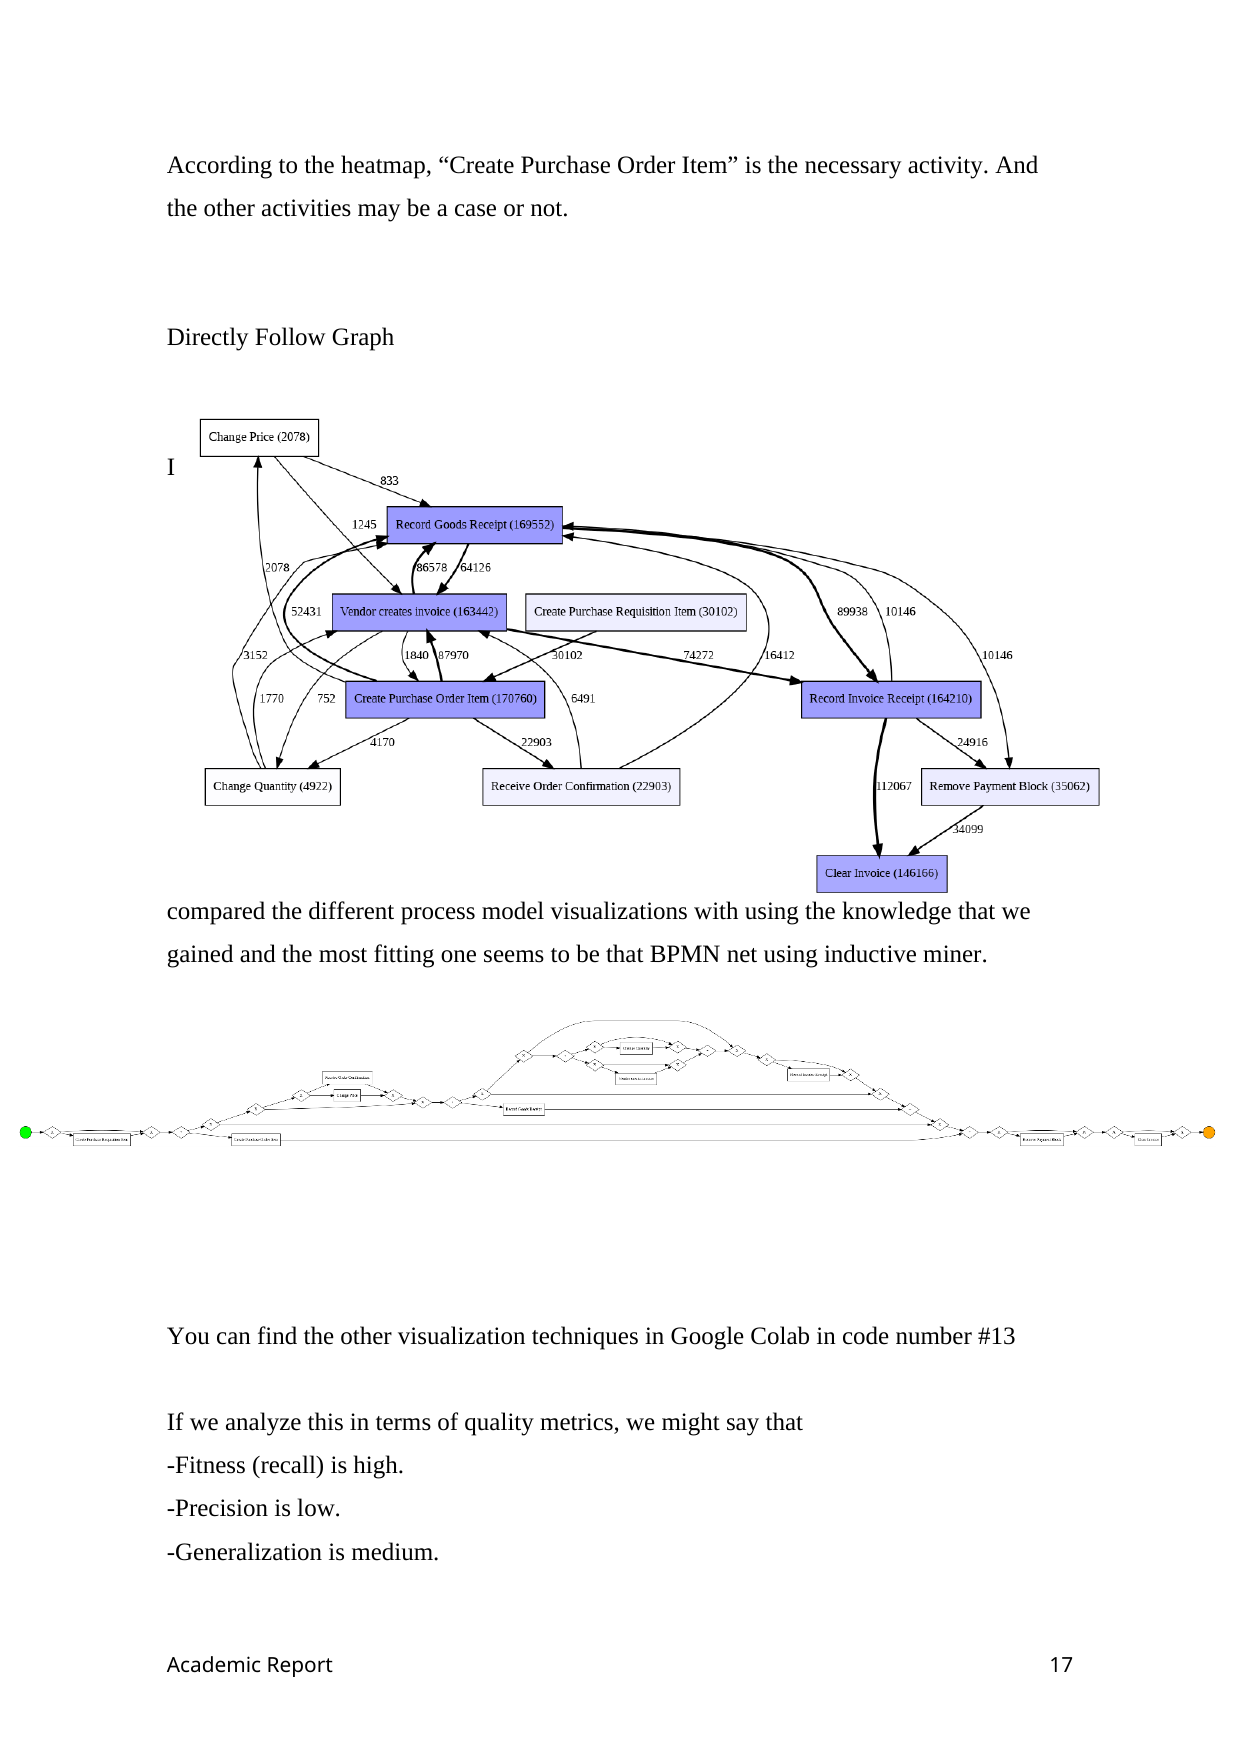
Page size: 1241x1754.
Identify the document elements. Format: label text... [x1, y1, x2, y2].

subtitle Directly Follow Graph [167, 322, 1073, 351]
picture [196, 415, 1103, 896]
text -Precision is low. [167, 1493, 1073, 1522]
text -Fitness (recall) is high. [167, 1450, 1073, 1479]
text -Generalization is medium. [167, 1537, 1073, 1565]
text You can find the other visualization techniques in Google Colab in code number #13 [167, 1321, 1073, 1350]
subtitle According to the heatmap, “Create Purchase Order Item” is the necessary activity. And the other activities may be a case or not. [167, 150, 1073, 222]
picture [18, 1019, 1216, 1147]
text If we analyze this in terms of quality metrics, we might say that [167, 1407, 1073, 1436]
